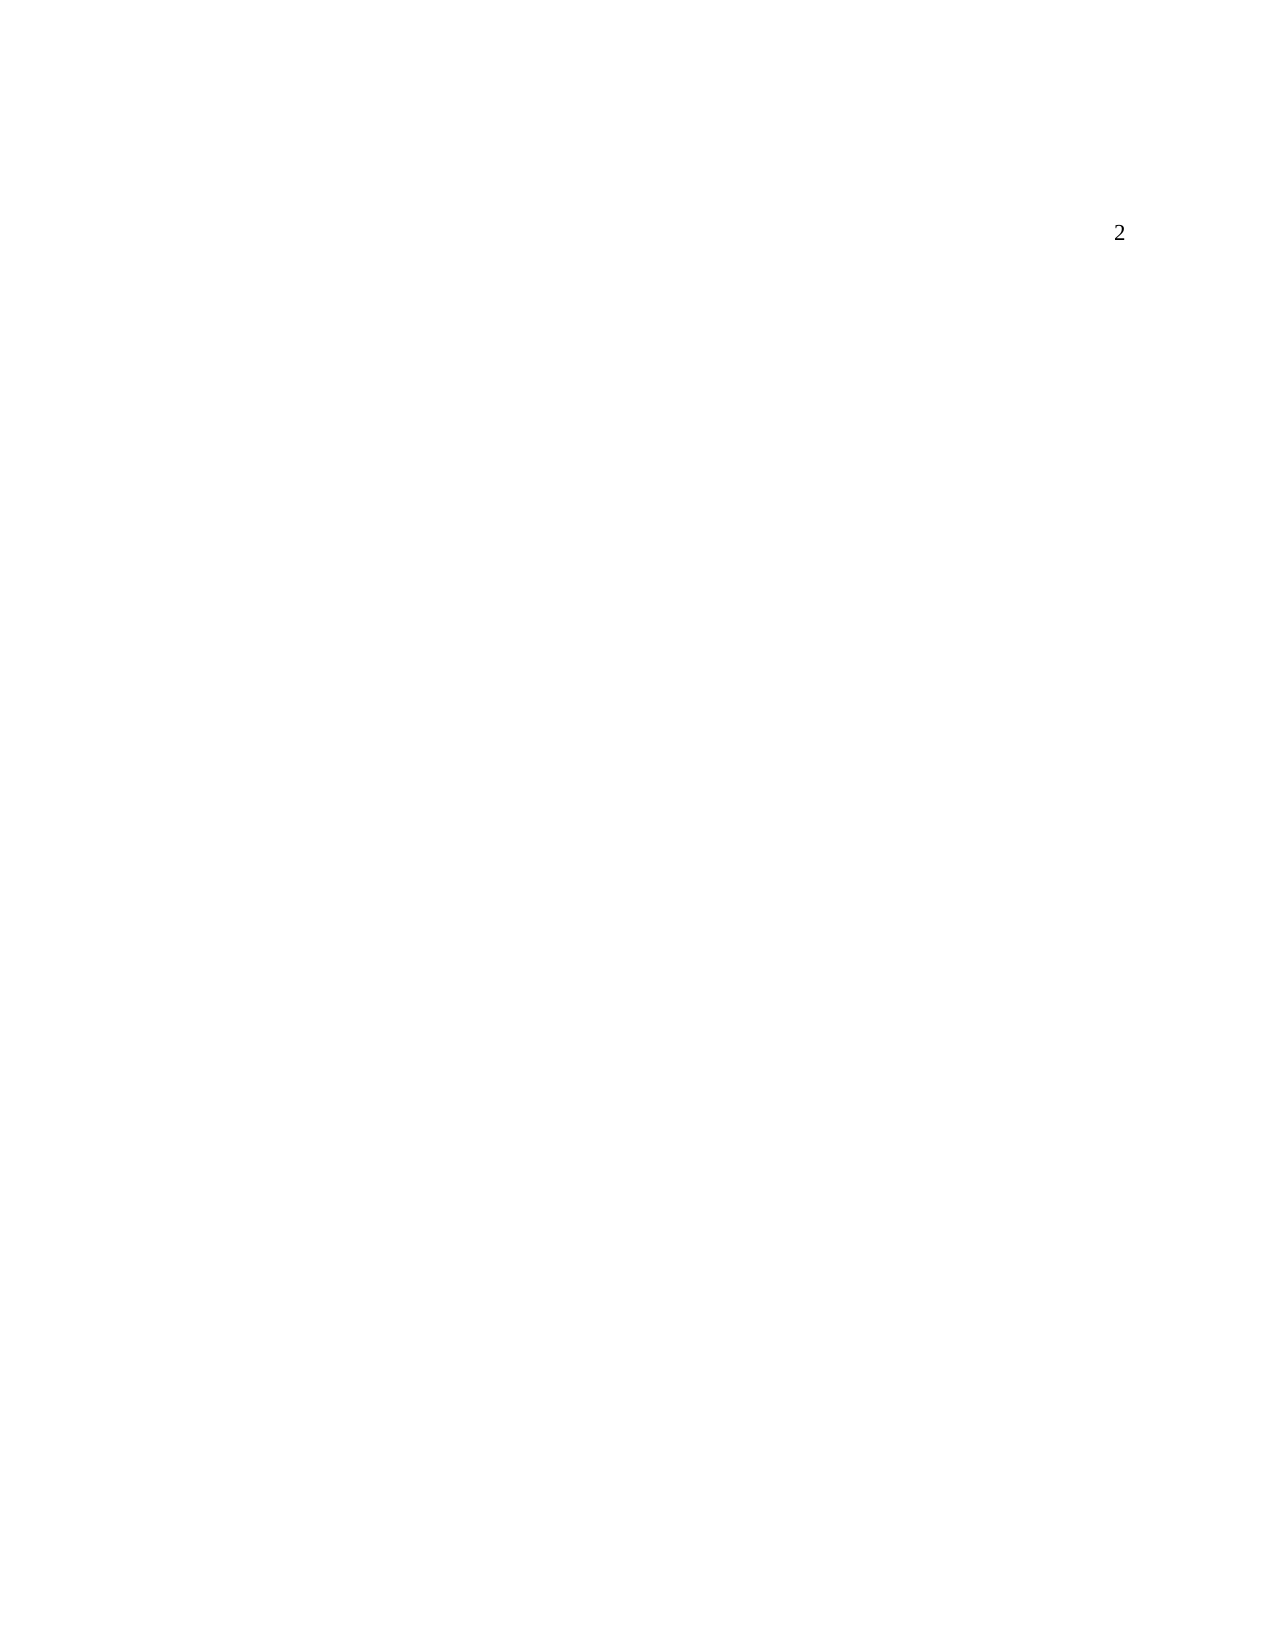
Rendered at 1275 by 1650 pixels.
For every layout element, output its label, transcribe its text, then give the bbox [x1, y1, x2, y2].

text 2 [129, 219, 1125, 245]
